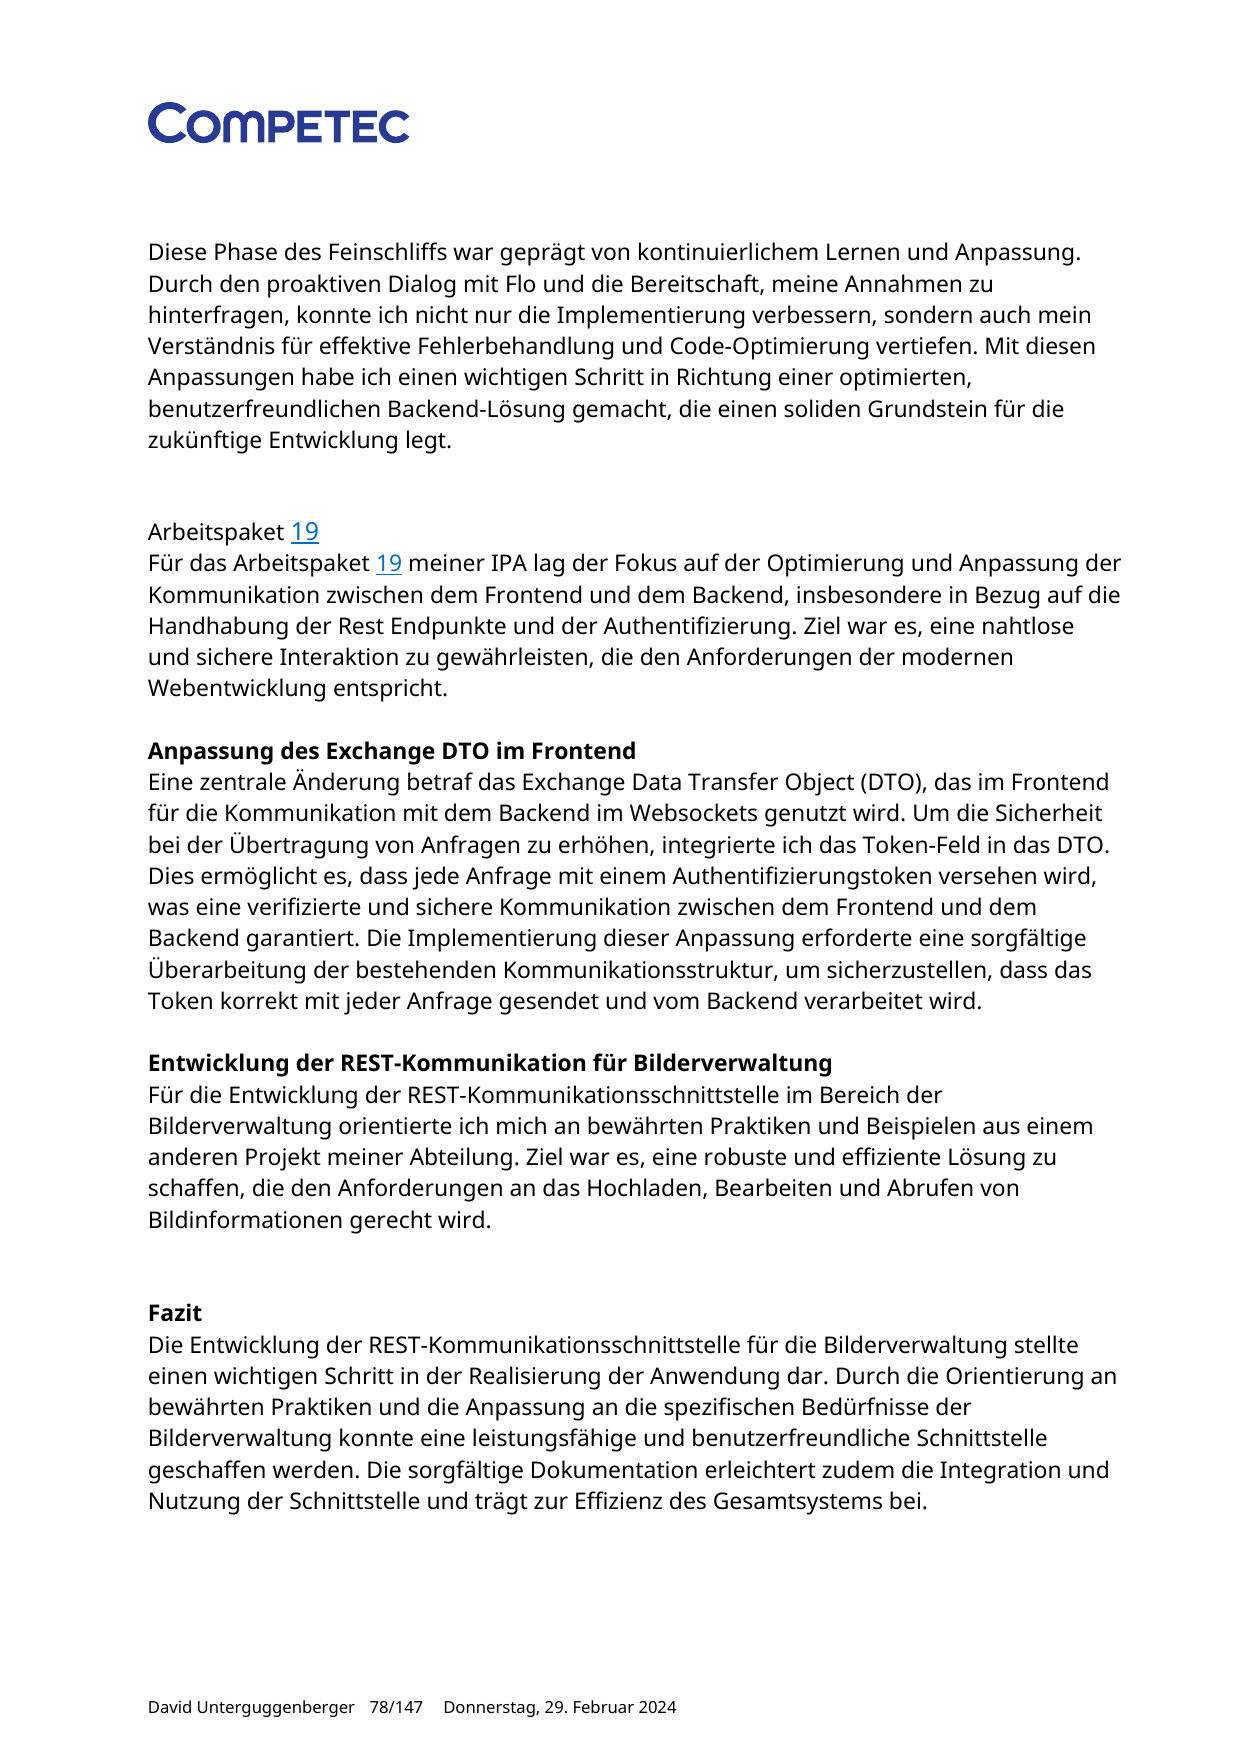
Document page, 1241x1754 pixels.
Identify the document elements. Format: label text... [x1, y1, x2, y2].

text Entwicklung der REST-Kommunikation für Bilderverwaltung [148, 1047, 1122, 1079]
text Die Entwicklung der REST-Kommunikationsschnittstelle für die Bilderverwaltung stellte einen wichtigen Schritt in der Realisierung der Anwendung dar. Durch die Orientierung an bewährten Praktiken und die Anpassung an die spezifischen Bedürfnisse der Bilderverwaltung konnte eine leistungsfähige und benutzerfreundliche Schnittstelle geschaffen werden. Die sorgfältige Dokumentation erleichtert zudem die Integration und Nutzung der Schnittstelle und trägt zur Effizienz des Gesamtsystems bei. [148, 1329, 1122, 1516]
text Für die Entwicklung der REST-Kommunikationsschnittstelle im Bereich der Bilderverwaltung orientierte ich mich an bewährten Praktiken und Beispielen aus einem anderen Projekt meiner Abteilung. Ziel war es, eine robuste und effiziente Lösung zu schaffen, die den Anforderungen an das Hochladen, Bearbeiten und Abrufen von Bildinformationen gerecht wird. [148, 1079, 1122, 1235]
subtitle Arbeitspaket 19 [148, 513, 1122, 547]
text Diese Phase des Feinschliffs war geprägt von kontinuierlichem Lernen und Anpassung. Durch den proaktiven Dialog mit Flo und die Bereitschaft, meine Annahmen zu hinterfragen, konnte ich nicht nur die Implementierung verbessern, sondern auch mein Verständnis für effektive Fehlerbehandlung und Code-Optimierung vertiefen. Mit diesen Anpassungen habe ich einen wichtigen Schritt in Richtung einer optimierten, benutzerfreundlichen Backend-Lösung gemacht, die einen soliden Grundstein für die zukünftige Entwicklung legt. [148, 236, 1122, 455]
text Für das Arbeitspaket 19 meiner IPA lag der Fokus auf der Optimierung und Anpassung der Kommunikation zwischen dem Frontend und dem Backend, insbesondere in Bezug auf die Handhabung der Rest Endpunkte und der Authentifizierung. Ziel war es, eine nahtlose und sichere Interaktion zu gewährleisten, die den Anforderungen der modernen Webentwicklung entspricht. [148, 547, 1122, 704]
text Eine zentrale Änderung betraf das Exchange Data Transfer Object (DTO), das im Frontend für die Kommunikation mit dem Backend im Websockets genutzt wird. Um die Sicherheit bei der Übertragung von Anfragen zu erhöhen, integrierte ich das Token-Feld in das DTO. Dies ermöglicht es, dass jede Anfrage mit einem Authentifizierungstoken versehen wird, was eine verifizierte und sichere Kommunikation zwischen dem Frontend und dem Backend garantiert. Die Implementierung dieser Anpassung erforderte eine sorgfältige Überarbeitung der bestehenden Kommunikationsstruktur, um sicherzustellen, dass das Token korrekt mit jeder Anfrage gesendet und vom Backend verarbeitet wird. [148, 766, 1122, 1016]
text Fazit [148, 1297, 1122, 1329]
text Anpassung des Exchange DTO im Frontend [148, 735, 1122, 766]
